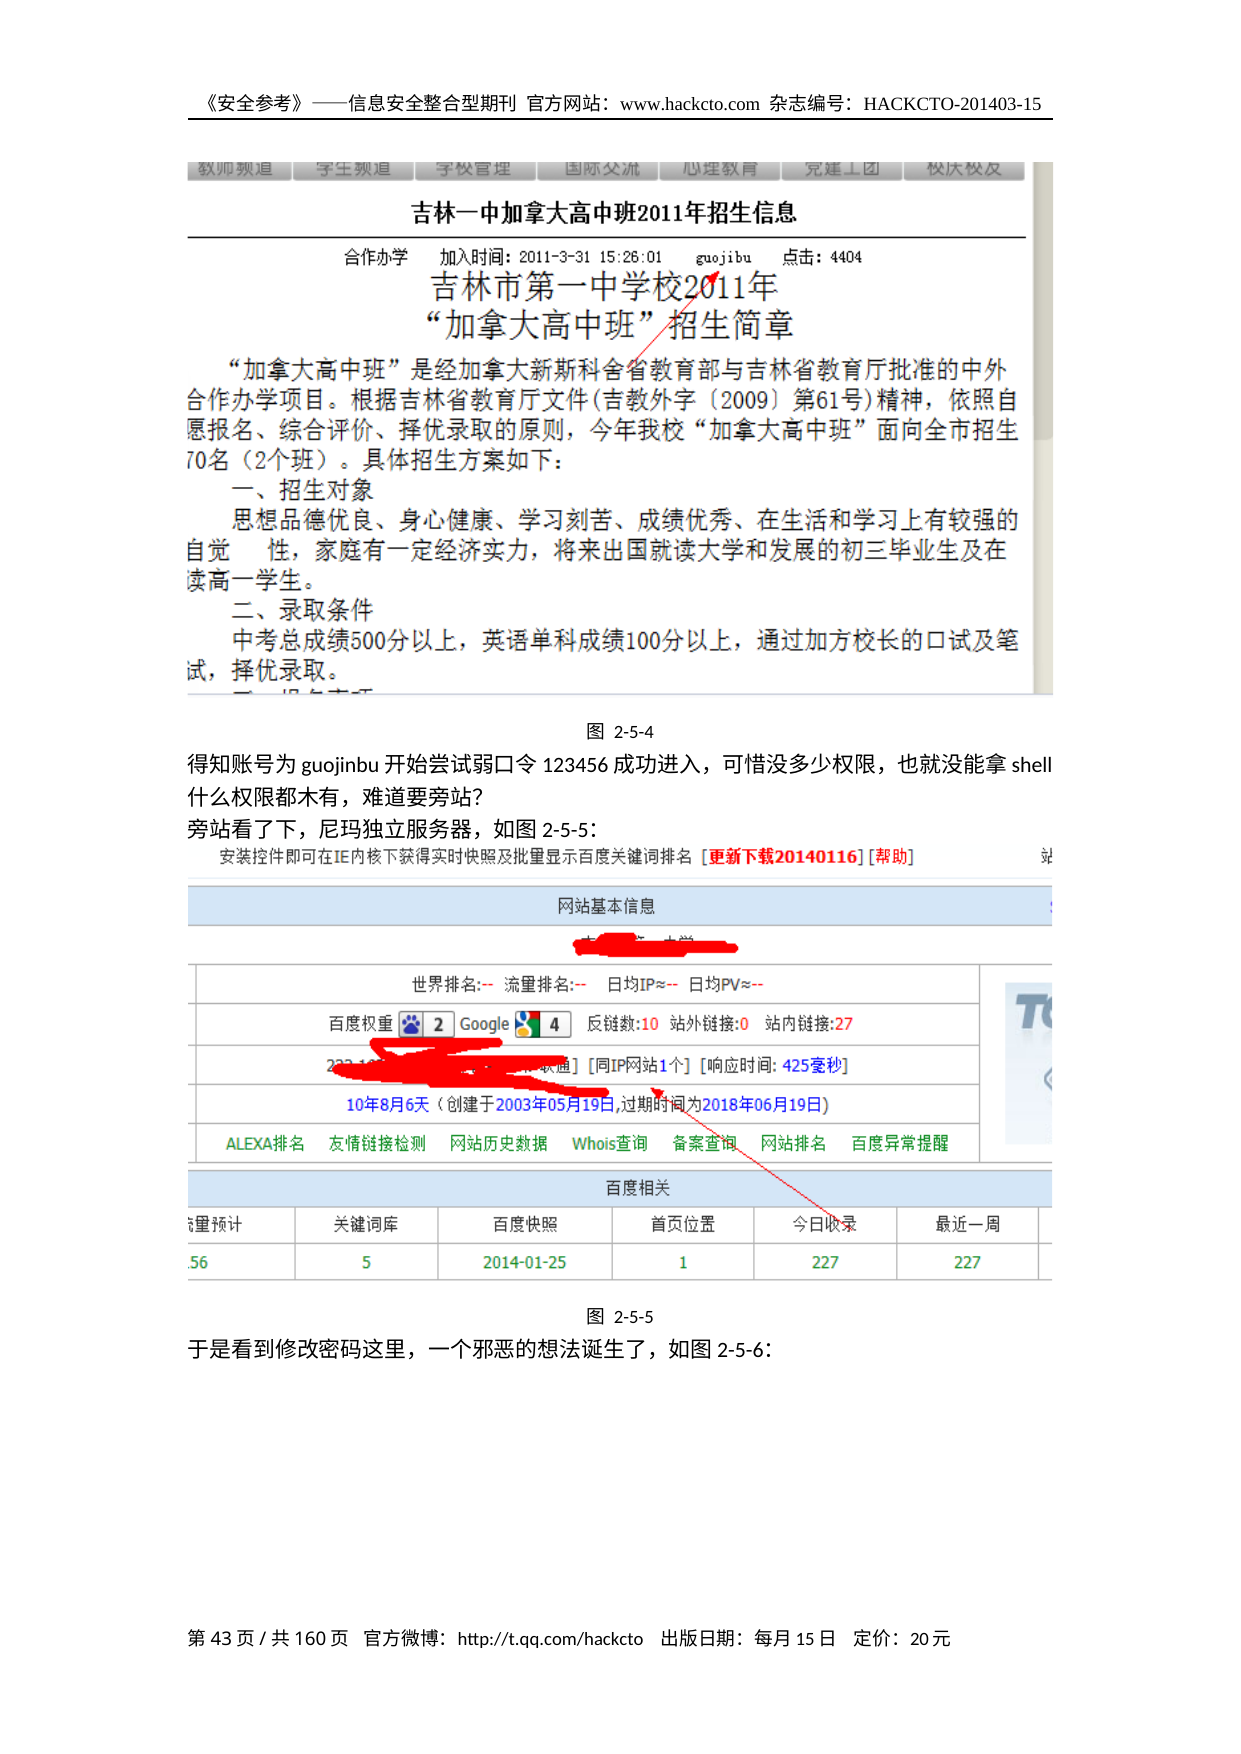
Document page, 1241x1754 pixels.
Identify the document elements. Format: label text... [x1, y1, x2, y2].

text 得知账号为guojinbu 开始尝试弱口令123456 成功进入，可惜没多少权限，也就没能拿shell什么权限都木有，难道要旁站？ [187, 747, 1053, 812]
picture [188, 844, 1053, 1286]
text 图 2-5-4 [187, 698, 1053, 747]
picture [187, 162, 1054, 698]
text 于是看到修改密码这里，一个邪恶的想法诞生了，如图2-5-6： [187, 1332, 1053, 1364]
text 旁站看了下，尼玛独立服务器，如图2-5-5： [187, 812, 1053, 844]
